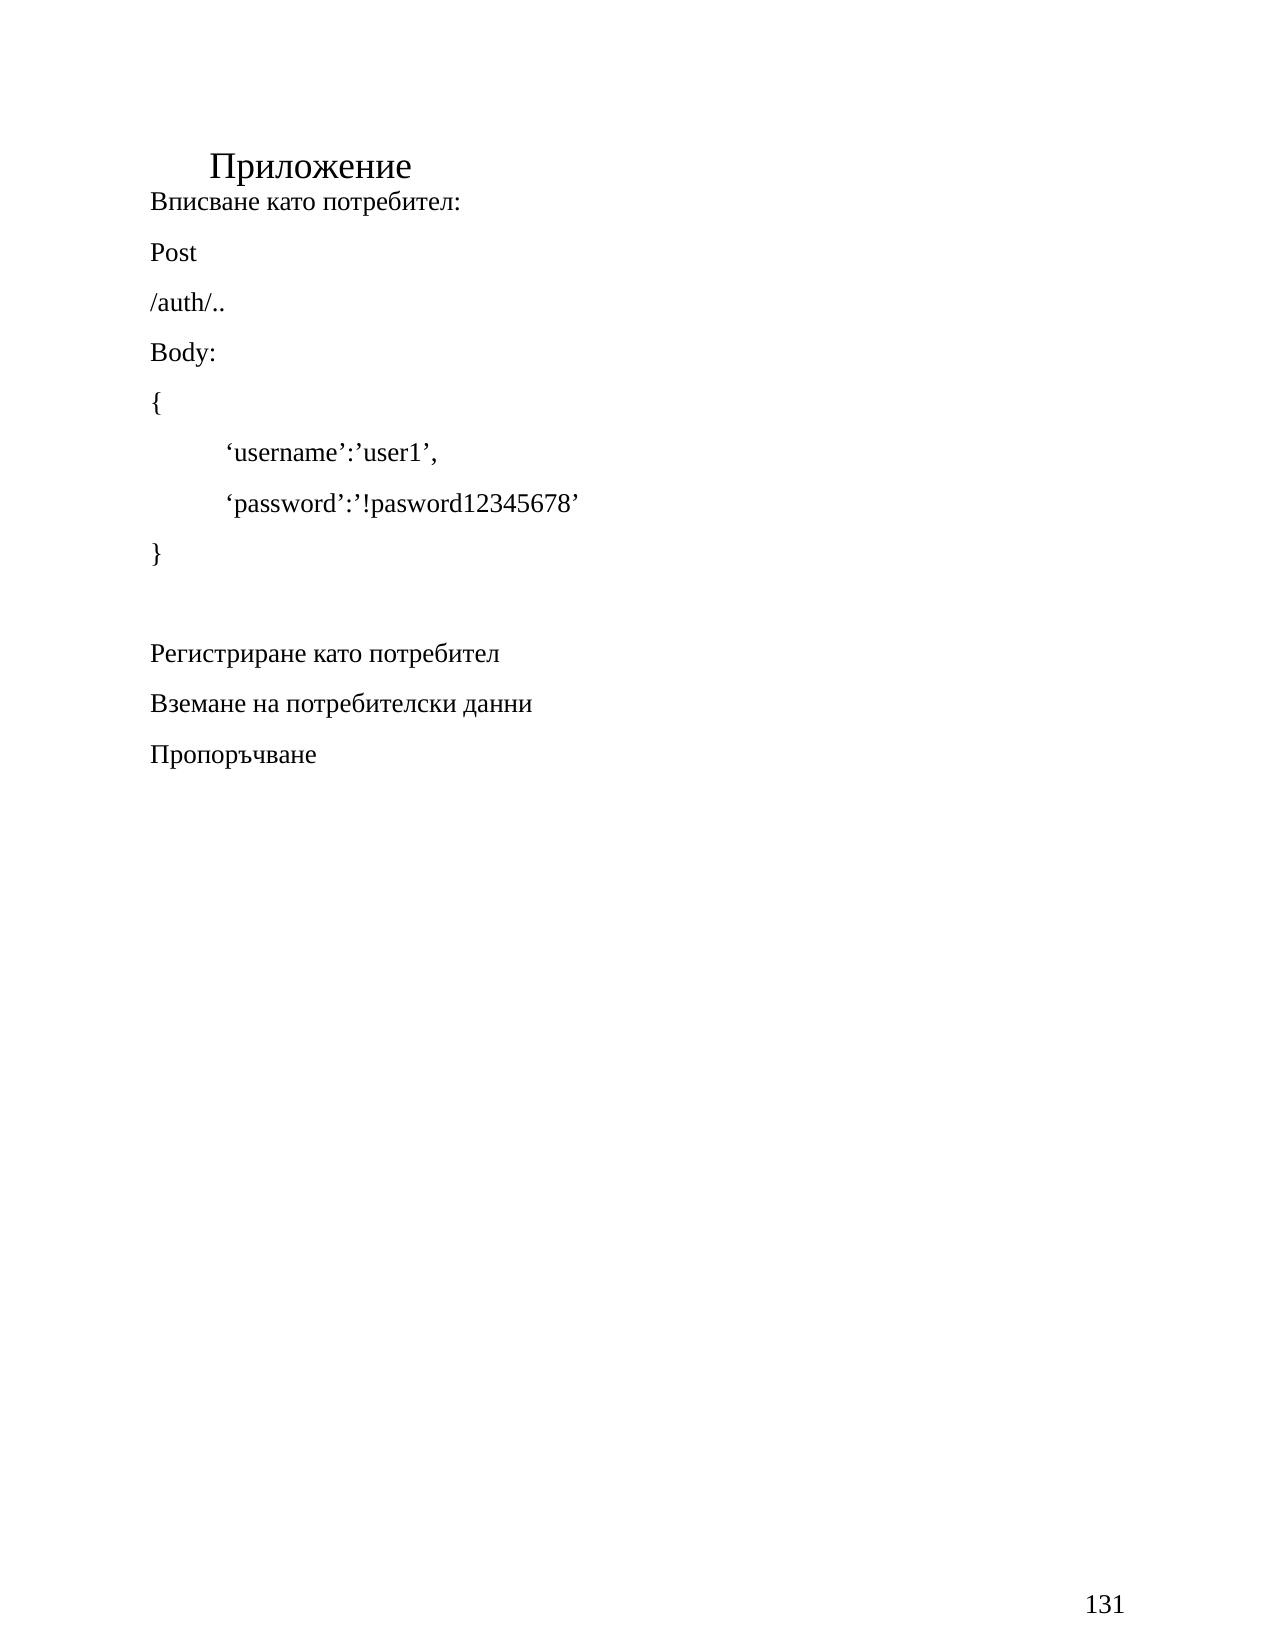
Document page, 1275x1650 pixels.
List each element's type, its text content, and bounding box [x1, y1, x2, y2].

text Post [150, 236, 1125, 267]
text Вписване като потребител: [150, 185, 1125, 217]
text } [150, 537, 1125, 568]
text Пропоръчване [150, 738, 1125, 769]
text Body: [150, 336, 1125, 367]
subtitle Приложение [150, 150, 1125, 185]
text ‘password’:’!pasword12345678’ [150, 487, 1125, 518]
text Вземане на потребителски данни [150, 687, 1125, 719]
text Регистриране като потребител [150, 637, 1125, 668]
text ‘username’:’user1’, [150, 436, 1125, 468]
text /auth/.. [150, 286, 1125, 317]
text { [150, 386, 1125, 417]
